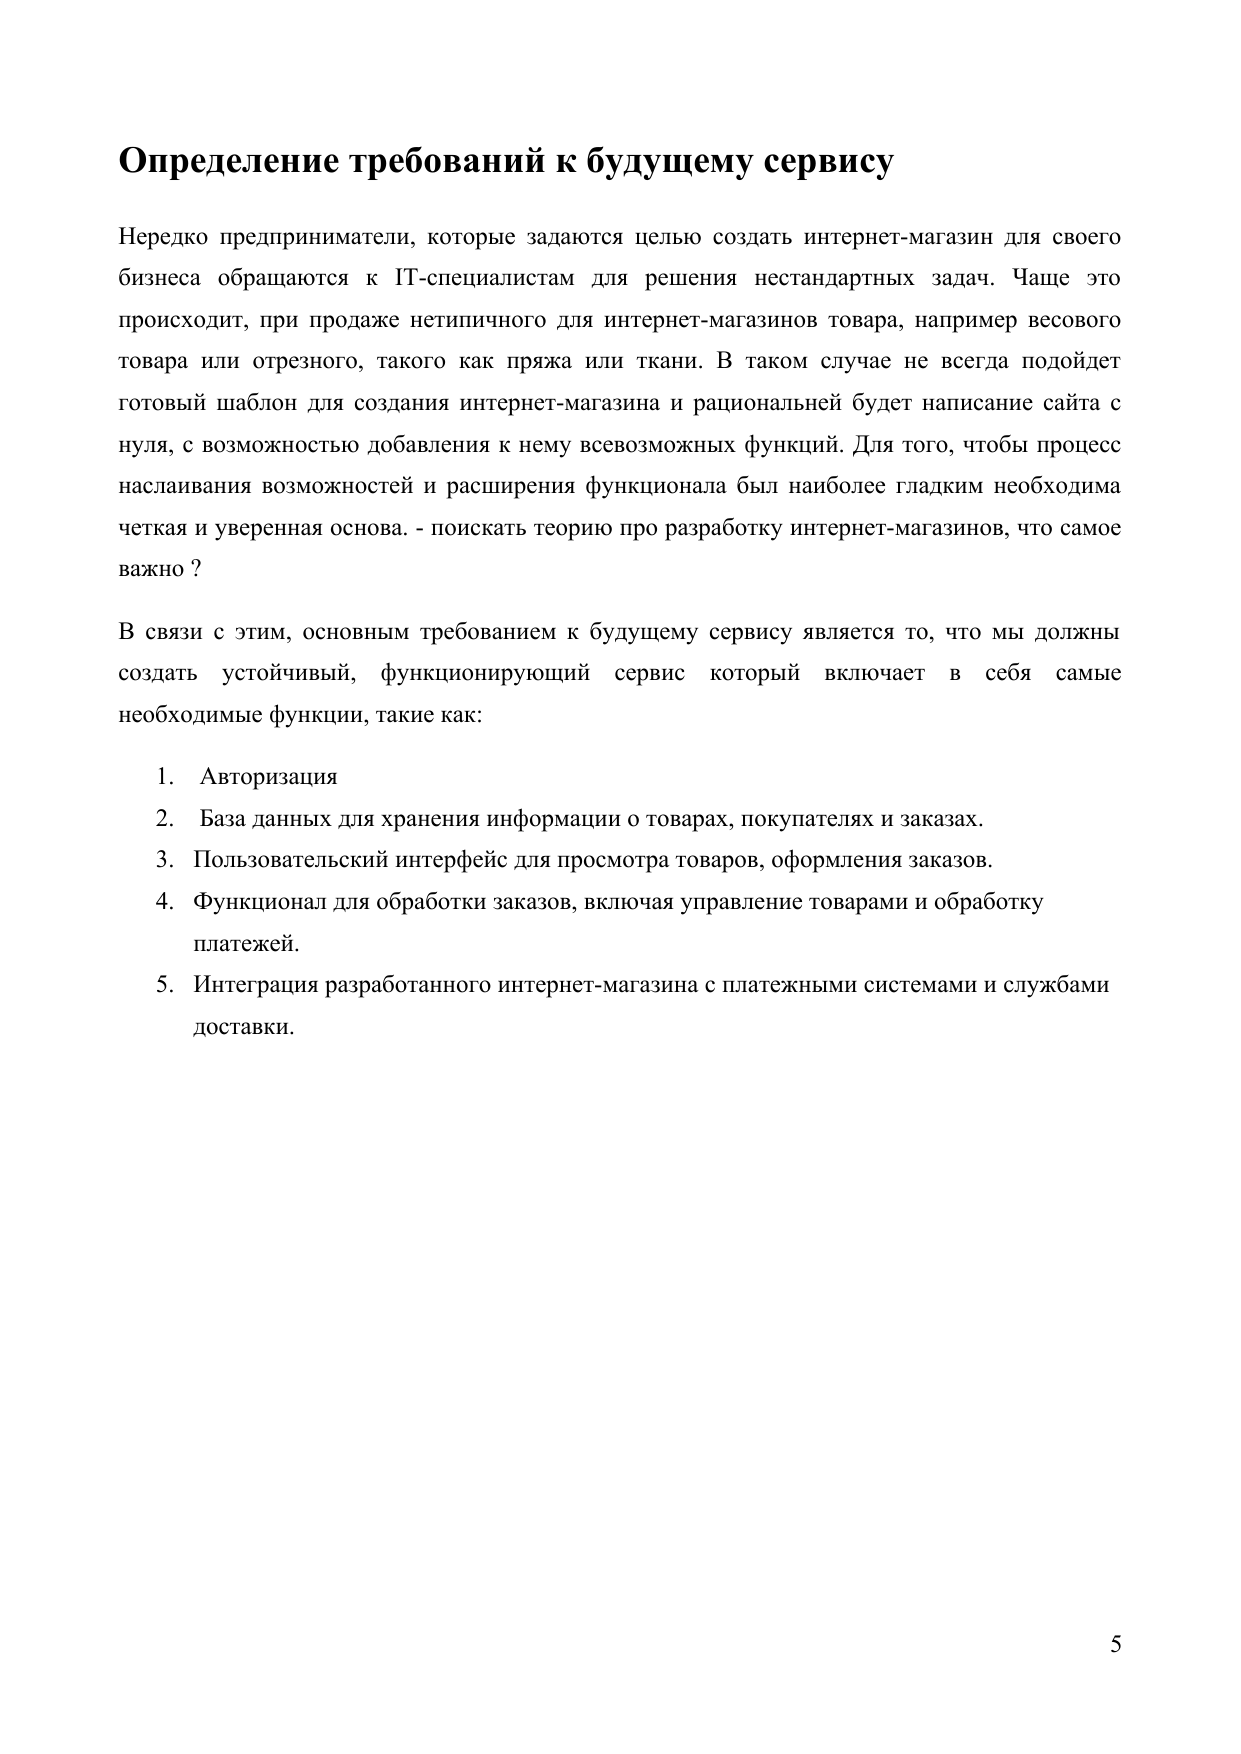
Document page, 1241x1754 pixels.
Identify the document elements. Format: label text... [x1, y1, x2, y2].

text Нередко предприниматели, которые задаются целью создать интернет-магазин для своего бизнеса обращаются к IT-специалистам для решения нестандартных задач. Чаще это происходит, при продаже нетипичного для интернет-магазинов товара, например весового товара или отрезного, такого как пряжа или ткани. В таком случае не всегда подойдет готовый шаблон для создания интернет-магазина и рациональней будет написание сайта с нуля, с возможностью добавления к нему всевозможных функций. Для того, чтобы процесс наслаивания возможностей и расширения функционала был наиболее гладким необходима четкая и уверенная основа. - поискать теорию про разработку интернет-магазинов, что самое важно ? [118, 222, 1122, 582]
list Пользовательский интерфейс для просмотра товаров, оформления заказов. [156, 846, 1122, 873]
text В связи с этим, основным требованием к будущему сервису является то, что мы должны создать устойчивый, функционирующий сервис который включает в себя самые необходимые функции, такие как: [118, 617, 1122, 728]
list Функционал для обработки заказов, включая управление товарами и обработку платежей. [156, 887, 1122, 956]
list База данных для хранения информации о товарах, покупателях и заказах. [156, 804, 1122, 832]
subtitle Определение требований к будущему сервису [118, 139, 1122, 180]
list Интеграция разработанного интернет-магазина с платежными системами и службами доставки. [156, 970, 1122, 1039]
list Авторизация [156, 762, 1122, 790]
